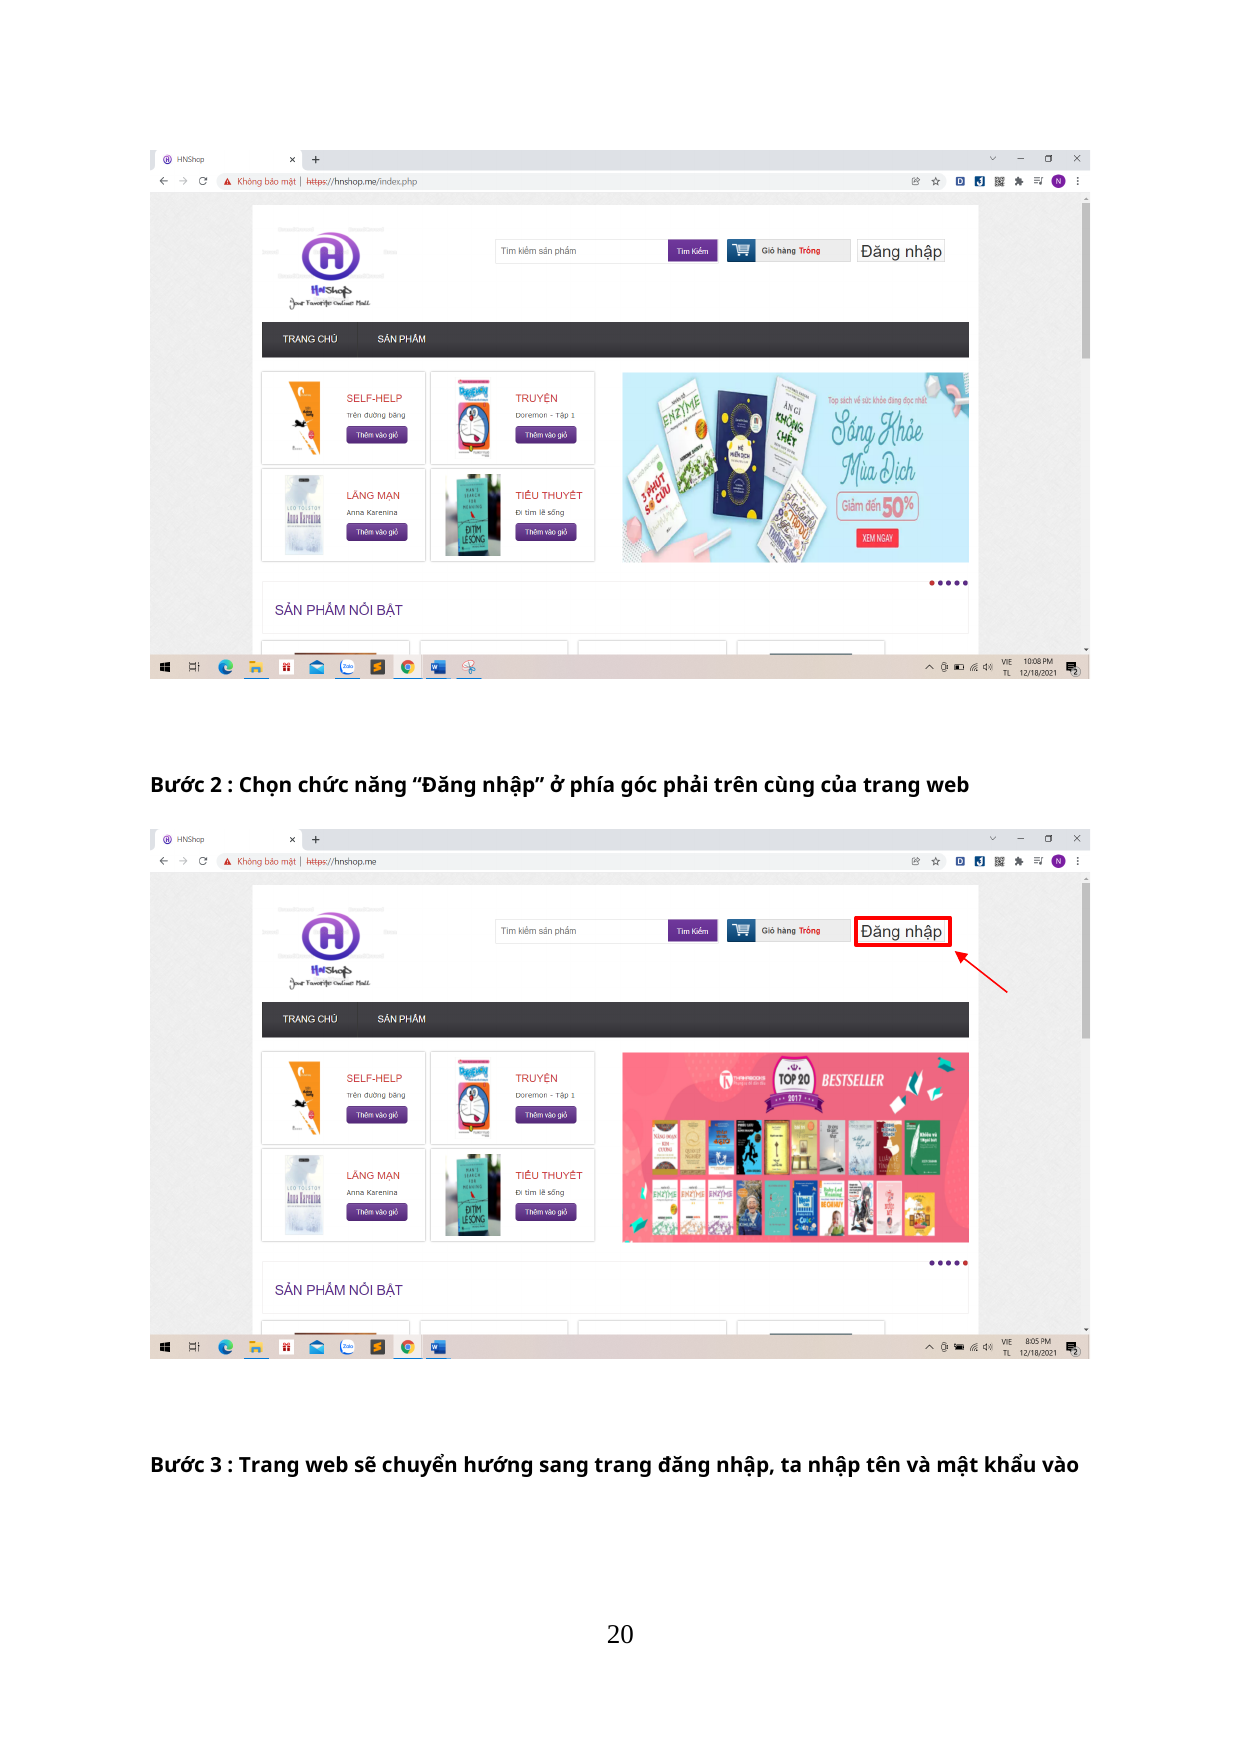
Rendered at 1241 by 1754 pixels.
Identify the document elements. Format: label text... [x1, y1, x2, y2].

picture [150, 150, 1091, 679]
picture [150, 829, 1091, 1359]
text Bước 2 : Chọn chức năng “Đăng nhập” ở phía góc phải trên cùng của trang web [150, 770, 1090, 799]
text Bước 3 : Trang web sẽ chuyển hướng sang trang đăng nhập, ta nhập tên và mật khẩu vào [150, 1450, 1090, 1478]
